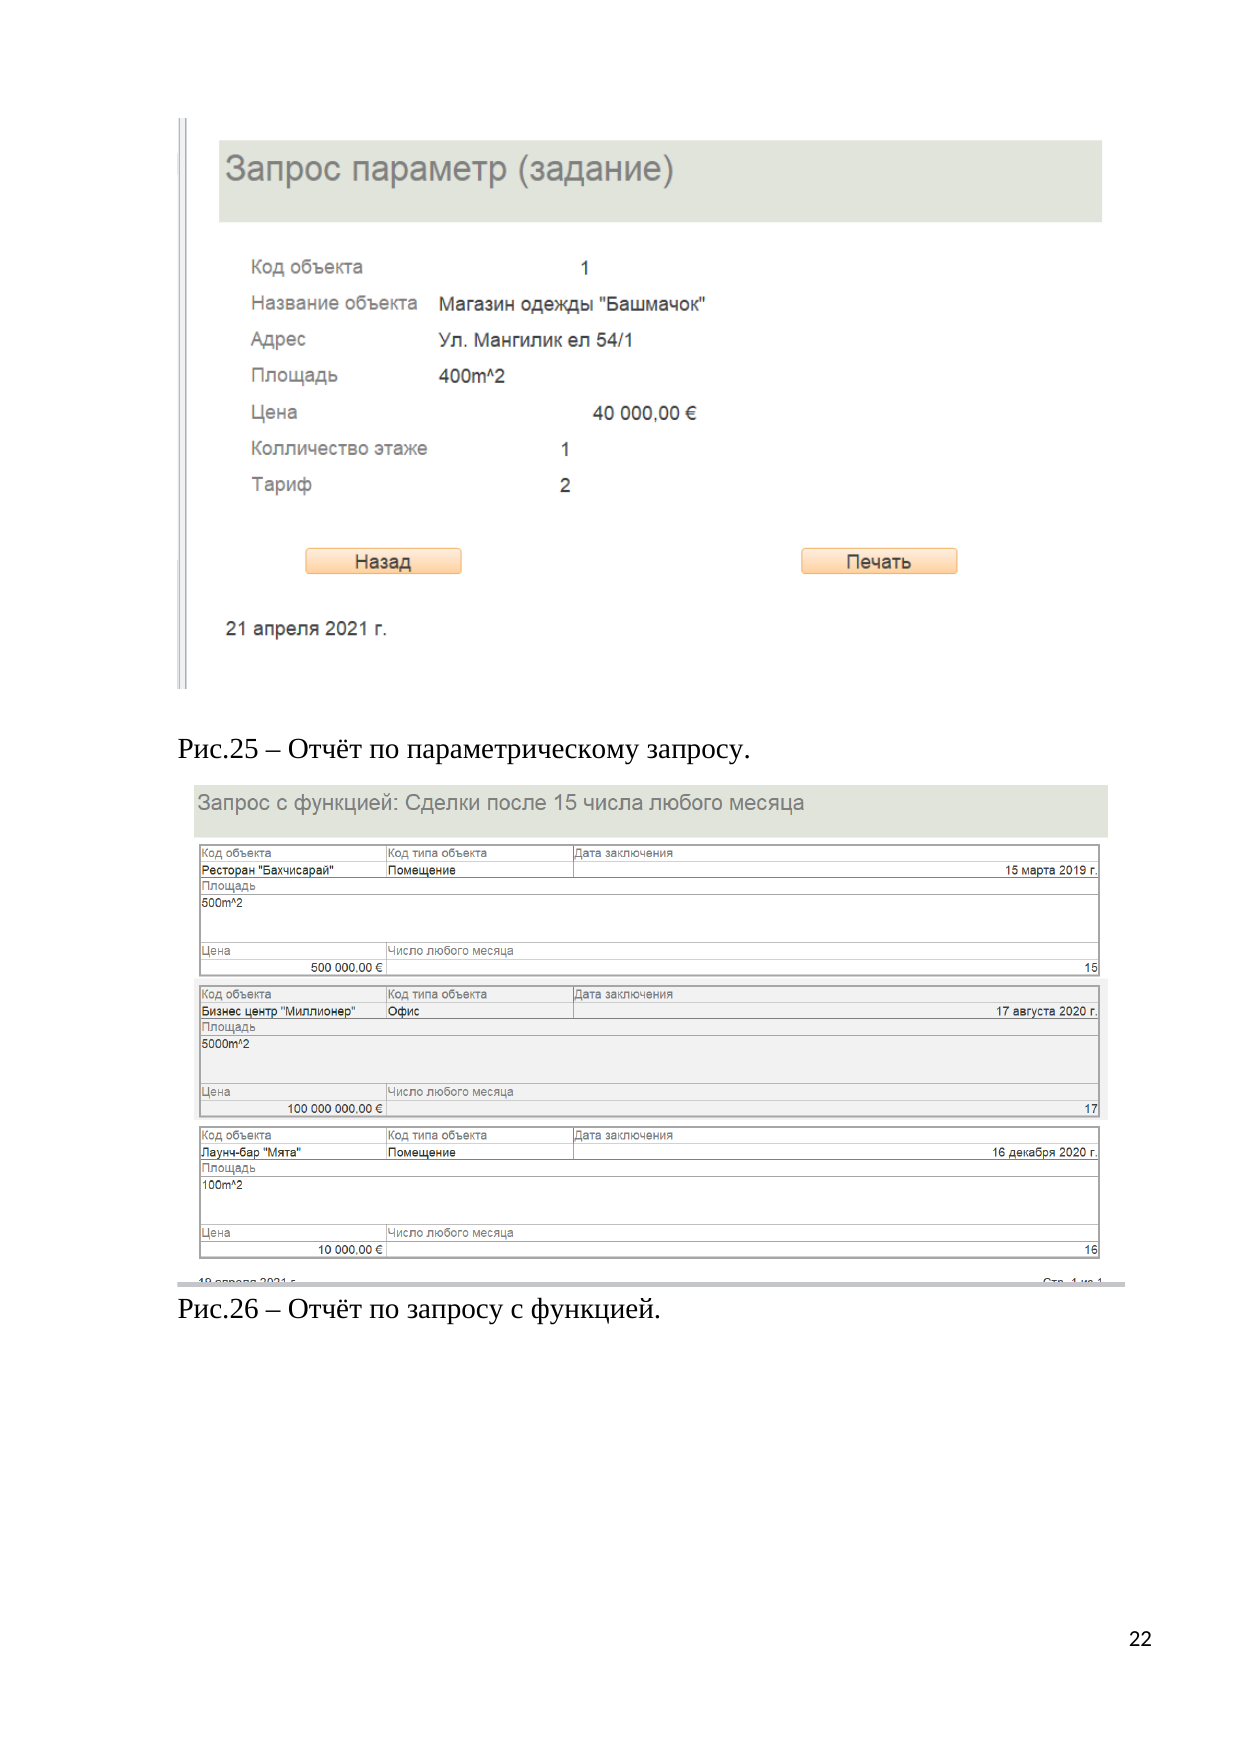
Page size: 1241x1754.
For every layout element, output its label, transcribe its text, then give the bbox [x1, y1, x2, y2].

text Рис.25 – Отчёт по параметрическому запросу. [177, 731, 1152, 764]
picture [177, 769, 1125, 1287]
picture [177, 118, 1103, 689]
text Рис.26 – Отчёт по запросу с функцией. [177, 1291, 1152, 1325]
